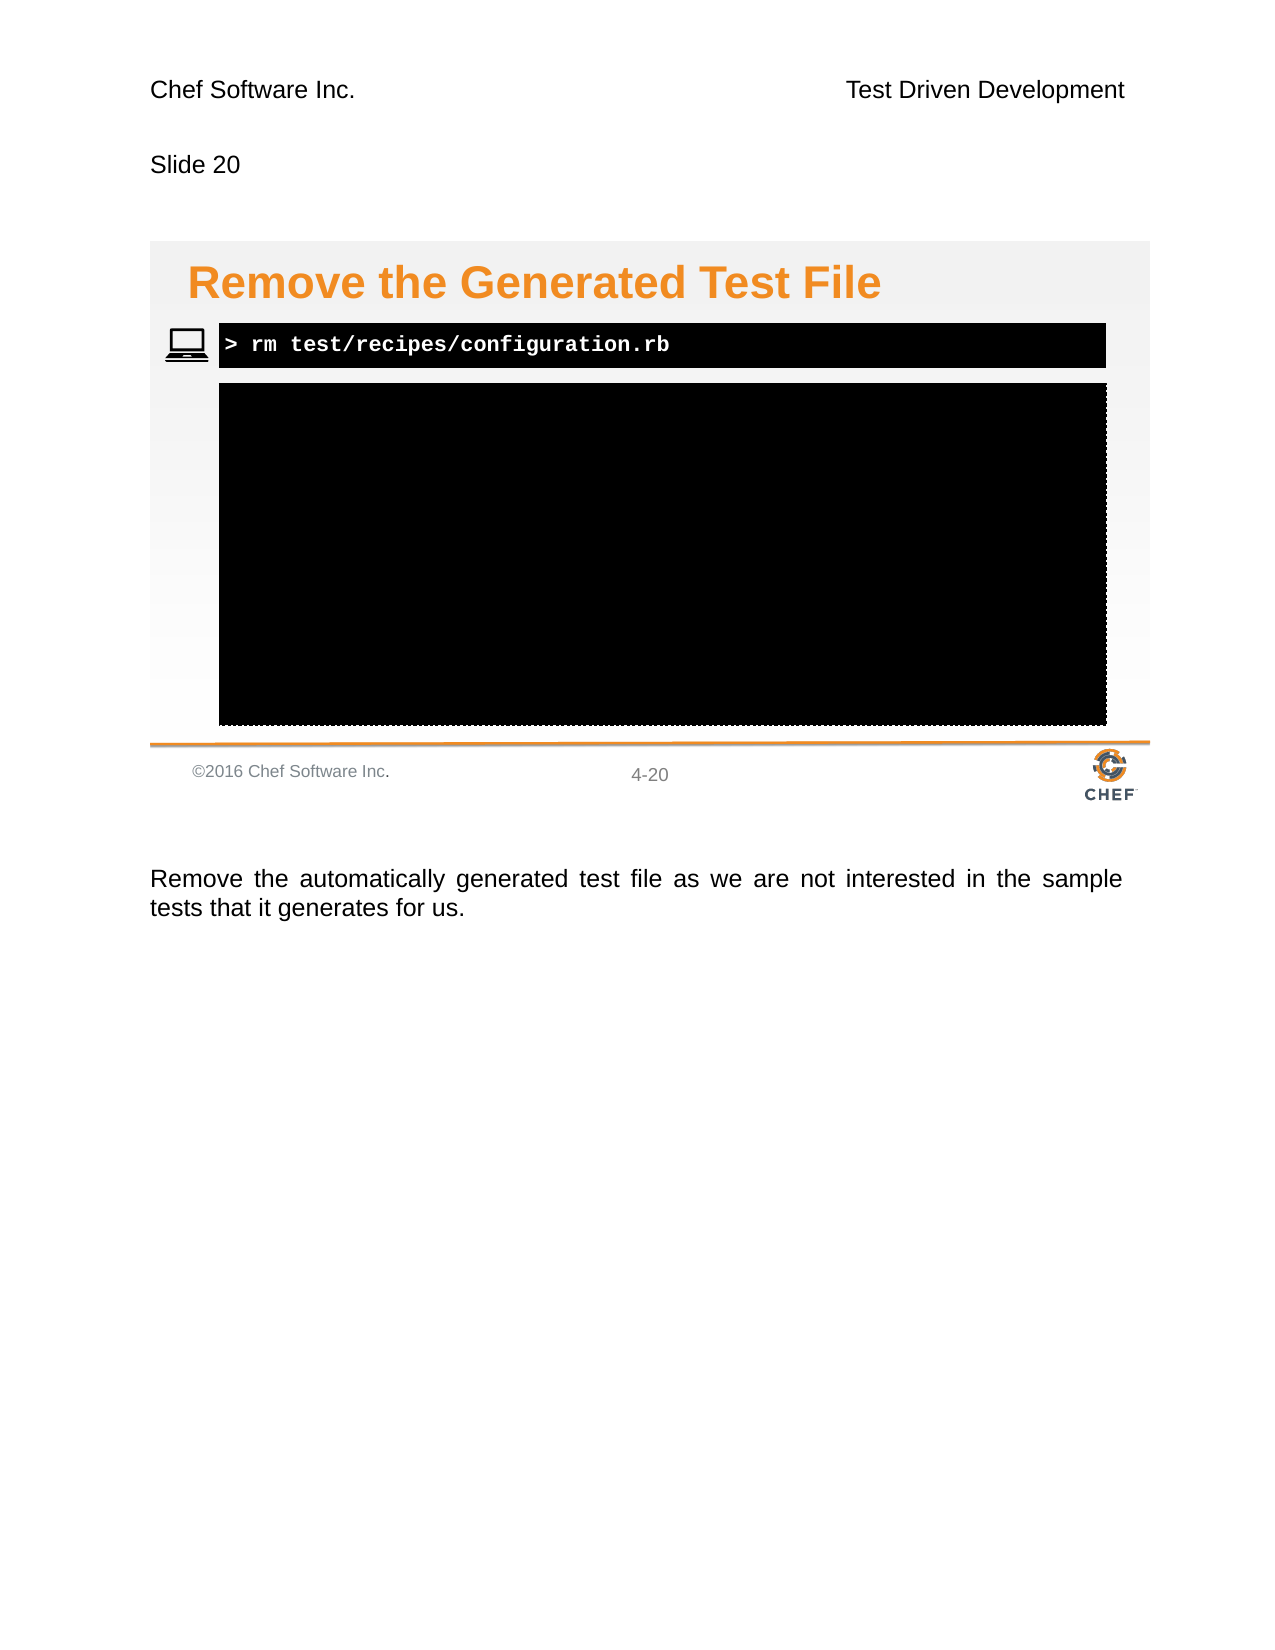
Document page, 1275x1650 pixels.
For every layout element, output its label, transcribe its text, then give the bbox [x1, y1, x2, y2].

text Slide 20 [150, 150, 1125, 179]
text Remove the automatically generated test file as we are not interested in the sample tests that it generates for us. [150, 864, 1125, 921]
